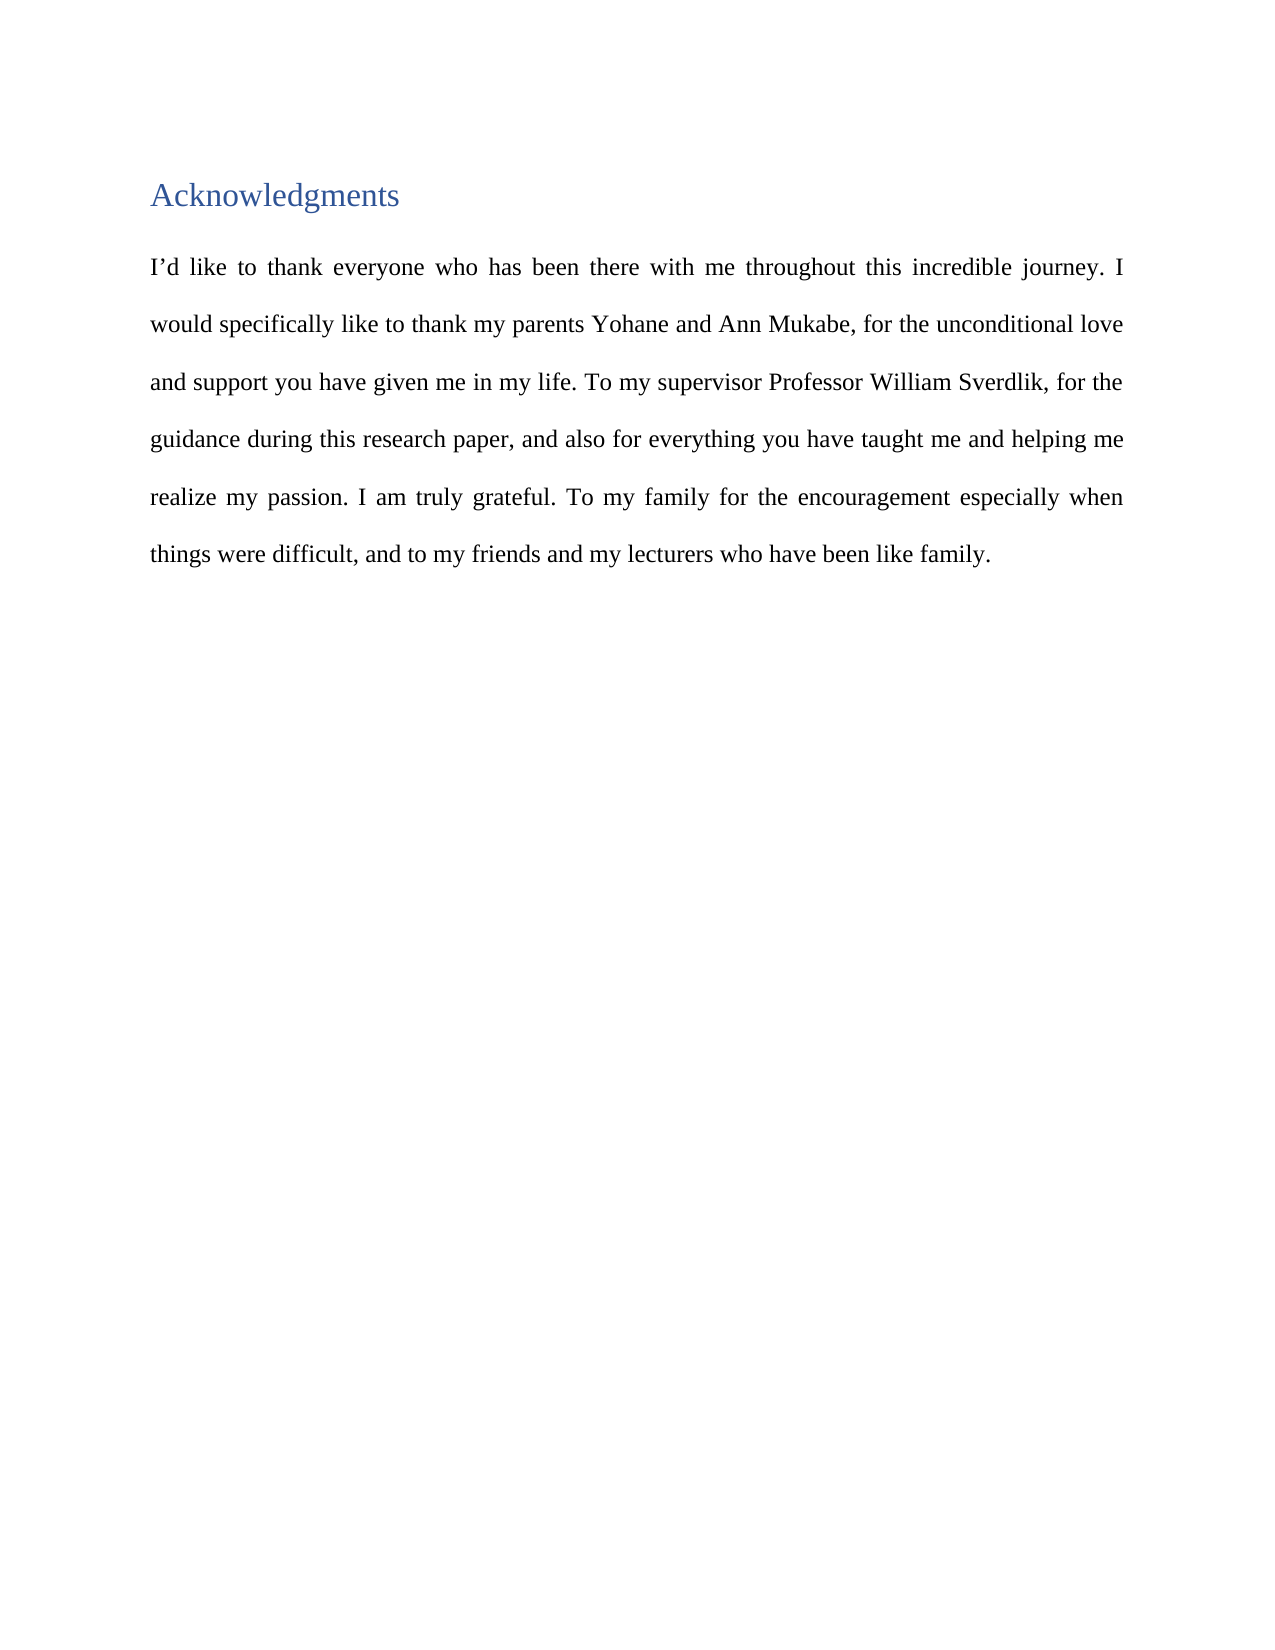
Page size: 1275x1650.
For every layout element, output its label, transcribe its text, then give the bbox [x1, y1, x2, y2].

text I’d like to thank everyone who has been there with me throughout this incredible journey. I would specifically like to thank my parents Yohane and Ann Mukabe, for the unconditional love and support you have given me in my life. To my supervisor Professor William Sverdlik, for the guidance during this research paper, and also for everything you have taught me and helping me realize my passion. I am truly grateful. To my family for the encouragement especially when things were difficult, and to my friends and my lecturers who have been like family. [150, 252, 1125, 568]
subtitle Acknowledgments [150, 175, 1125, 213]
